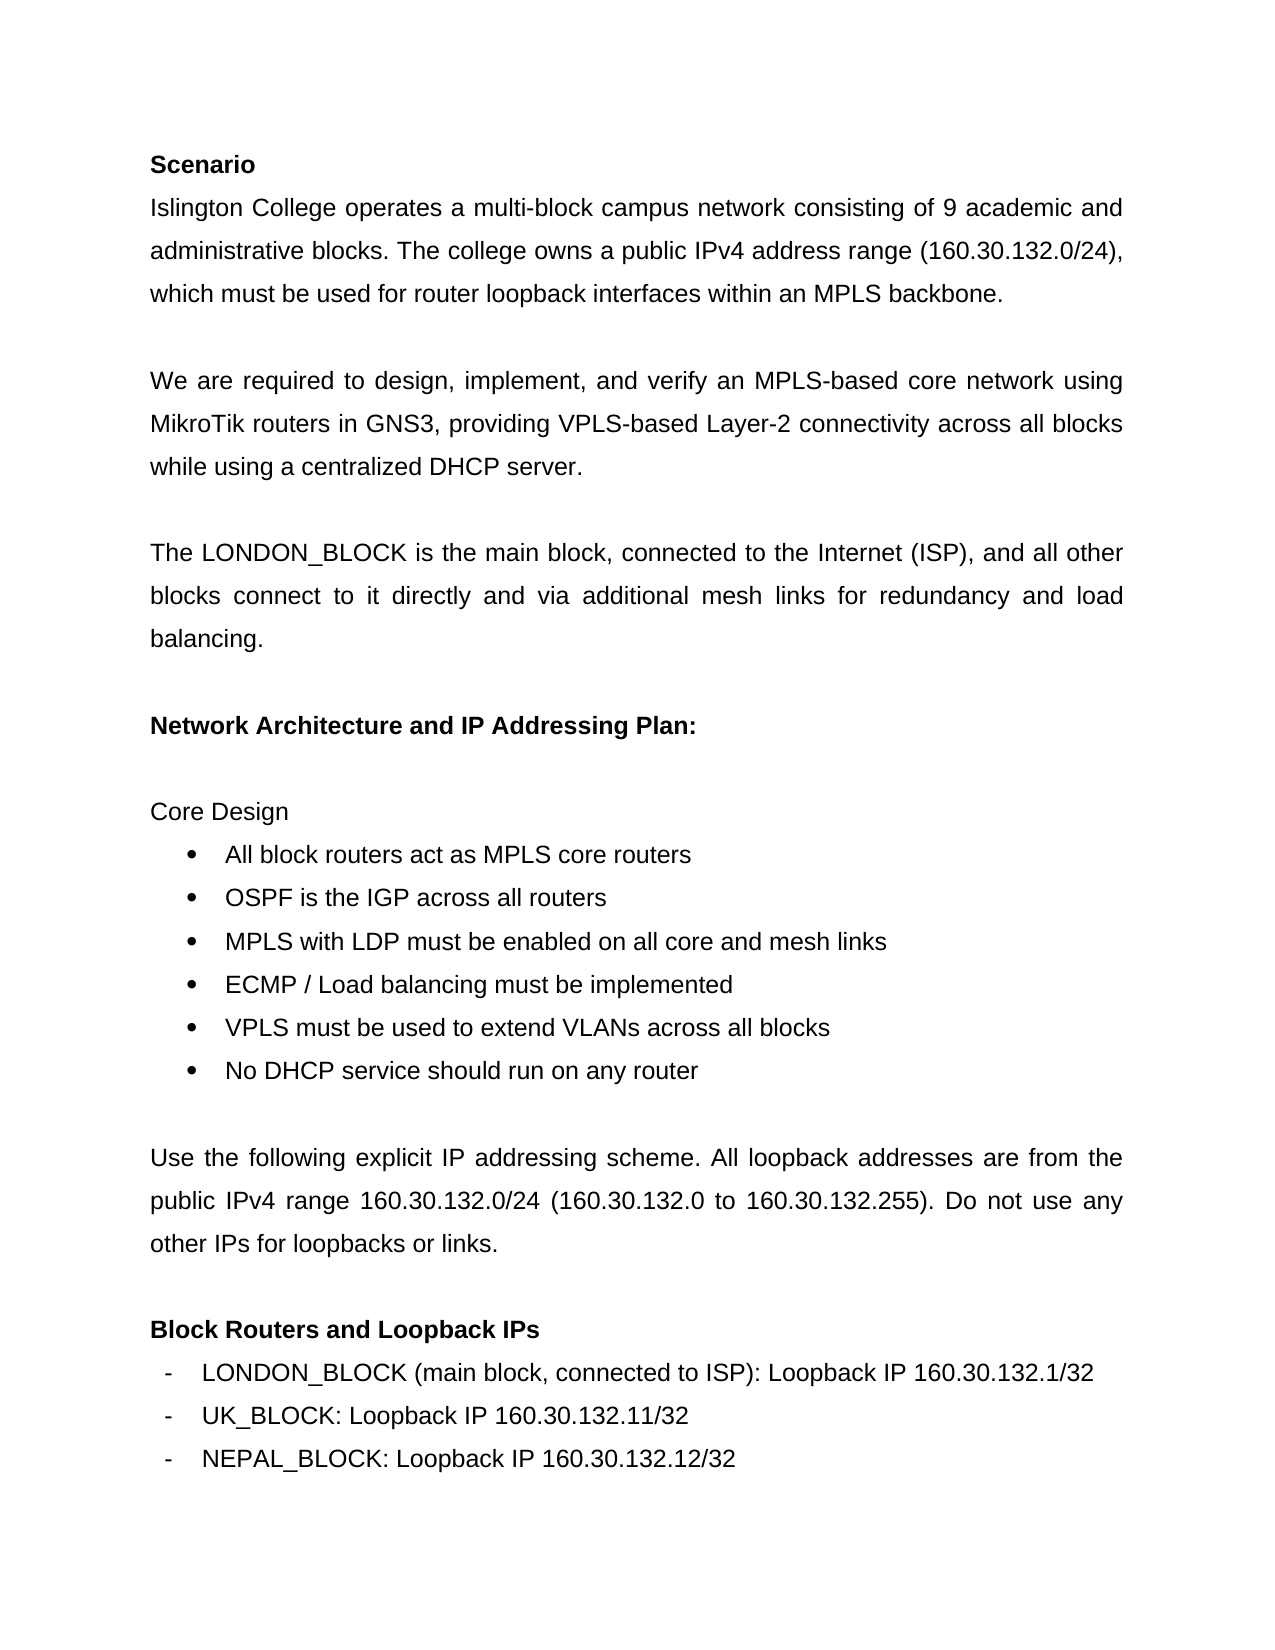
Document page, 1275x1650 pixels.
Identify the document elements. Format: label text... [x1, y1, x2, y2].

list MPLS with LDP must be enabled on all core and mesh links [187, 926, 1125, 955]
text Core Design [150, 797, 1125, 826]
list All block routers act as MPLS core routers [187, 840, 1125, 869]
list UK_BLOCK: Loopback IP 160.30.132.11/32 [164, 1401, 1125, 1430]
list VPLS must be used to extend VLANs across all blocks [187, 1013, 1125, 1042]
text Use the following explicit IP addressing scheme. All loopback addresses are from the public IPv4 range 160.30.132.0/24 (160.30.132.0 to 160.30.132.255). Do not use any other IPs for loopbacks or links. [150, 1142, 1125, 1257]
list LONDON_BLOCK (main block, connected to ISP): Loopback IP 160.30.132.1/32 [164, 1358, 1125, 1387]
text Scenario [150, 150, 1125, 179]
text Network Architecture and IP Addressing Plan: [150, 711, 1125, 739]
text Block Routers and Loopback IPs [150, 1315, 1125, 1344]
list No DHCP service should run on any router [187, 1056, 1125, 1085]
list NEPAL_BLOCK: Loopback IP 160.30.132.12/32 [164, 1444, 1125, 1473]
list ECMP / Load balancing must be implemented [187, 970, 1125, 998]
text Islington College operates a multi-block campus network consisting of 9 academic and administrative blocks. The college owns a public IPv4 address range (160.30.132.0/24), which must be used for router loopback interfaces within an MPLS backbone. [150, 193, 1125, 308]
text We are required to design, implement, and verify an MPLS-based core network using MikroTik routers in GNS3, providing VPLS-based Layer-2 connectivity across all blocks while using a centralized DHCP server. [150, 366, 1125, 481]
list OSPF is the IGP across all routers [187, 883, 1125, 912]
text The LONDON_BLOCK is the main block, connected to the Internet (ISP), and all other blocks connect to it directly and via additional mesh links for redundancy and load balancing. [150, 538, 1125, 653]
